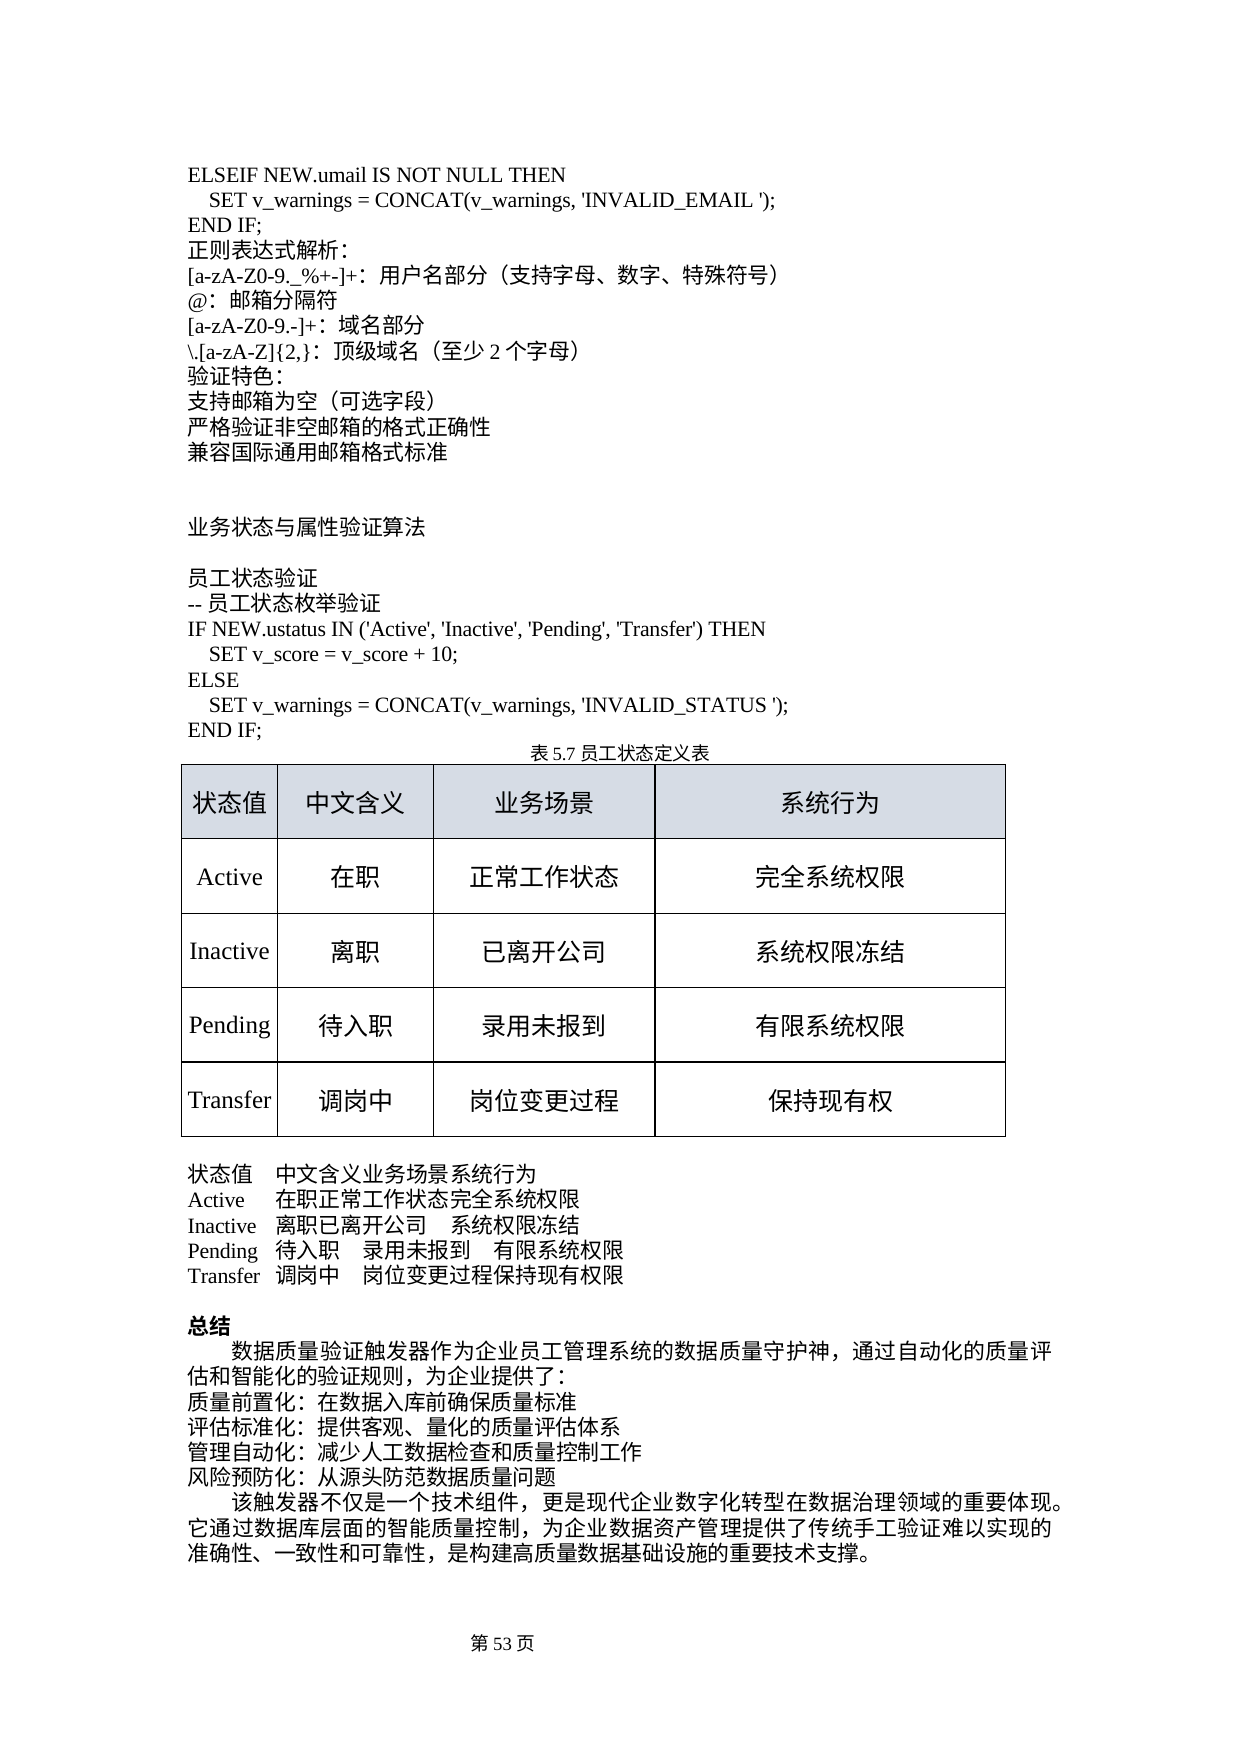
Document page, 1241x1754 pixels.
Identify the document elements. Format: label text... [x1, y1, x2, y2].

text 表5.7 员工状态定义表 [187, 742, 1053, 764]
text IF NEW.ustatus IN ('Active', 'Inactive', 'Pending', 'Transfer') THEN [187, 616, 1053, 641]
table_cell 调岗中 [278, 1063, 433, 1136]
text [a-zA-Z0-9.-]+：域名部分 [187, 313, 1053, 339]
text ELSEIF NEW.umail IS NOT NULL THEN [187, 162, 1053, 187]
text 状态值 中文含义 业务场景 系统行为 [187, 1162, 1053, 1187]
text [a-zA-Z0-9._%+-]+：用户名部分（支持字母、数字、特殊符号） [187, 263, 1053, 288]
text 质量前置化：在数据入库前确保质量标准 [187, 1389, 1053, 1414]
text END IF; [187, 212, 1053, 238]
text 严格验证非空邮箱的格式正确性 [187, 414, 1053, 440]
text 评估标准化：提供客观、量化的质量评估体系 [187, 1414, 1053, 1440]
text 员工状态验证 [187, 566, 1053, 591]
text @：邮箱分隔符 [187, 288, 1053, 313]
text 风险预防化：从源头防范数据质量问题 [187, 1465, 1053, 1490]
table_cell Transfer [182, 1063, 277, 1136]
table_cell 有限系统权限 [656, 988, 1005, 1061]
table_cell 正常工作状态 [434, 839, 654, 913]
text 数据质量验证触发器作为企业员工管理系统的数据质量守护神，通过自动化的质量评估和智能化的验证规则，为企业提供了： [187, 1339, 1053, 1389]
text END IF; [187, 717, 1053, 742]
text 该触发器不仅是一个技术组件，更是现代企业数字化转型在数据治理领域的重要体现。它通过数据库层面的智能质量控制，为企业数据资产管理提供了传统手工验证难以实现的准确性、一致性和可靠性，是构建高质量数据基础设施的重要技术支撑。 [187, 1490, 1053, 1566]
text SET v_warnings = CONCAT(v_warnings, 'INVALID_STATUS '); [187, 692, 1053, 717]
table_cell 在职 [278, 839, 433, 913]
text SET v_warnings = CONCAT(v_warnings, 'INVALID_EMAIL '); [187, 187, 1053, 212]
table_cell 离职 [278, 914, 433, 987]
table_header 系统行为 [656, 765, 1005, 838]
table_cell 已离开公司 [434, 914, 654, 987]
table_cell 系统权限冻结 [656, 914, 1005, 987]
table_cell Active [182, 839, 277, 913]
table_cell Inactive [182, 914, 277, 987]
text 支持邮箱为空（可选字段） [187, 389, 1053, 414]
text Transfer 调岗中 岗位变更过程 保持现有权限 [187, 1263, 1053, 1288]
text 总结 [187, 1314, 1053, 1339]
table_cell 岗位变更过程 [434, 1063, 654, 1136]
table_cell 录用未报到 [434, 988, 654, 1061]
text Inactive 离职 已离开公司 系统权限冻结 [187, 1213, 1053, 1238]
text \.[a-zA-Z]{2,}：顶级域名（至少2个字母） [187, 339, 1053, 364]
table_header 状态值 [182, 765, 277, 838]
text ELSE [187, 667, 1053, 692]
table_cell 保持现有权 [656, 1063, 1005, 1136]
text 兼容国际通用邮箱格式标准 [187, 440, 1053, 465]
text 正则表达式解析： [187, 238, 1053, 263]
text 管理自动化：减少人工数据检查和质量控制工作 [187, 1440, 1053, 1465]
table_header 业务场景 [434, 765, 654, 838]
text Active 在职 正常工作状态 完全系统权限 [187, 1187, 1053, 1213]
table_header 中文含义 [278, 765, 433, 838]
table_cell 待入职 [278, 988, 433, 1061]
text 业务状态与属性验证算法 [187, 515, 1053, 541]
text -- 员工状态枚举验证 [187, 591, 1053, 616]
table_cell Pending [182, 988, 277, 1061]
table_cell 完全系统权限 [656, 839, 1005, 913]
text SET v_score = v_score + 10; [187, 641, 1053, 667]
text 验证特色： [187, 364, 1053, 389]
text Pending 待入职 录用未报到 有限系统权限 [187, 1238, 1053, 1263]
